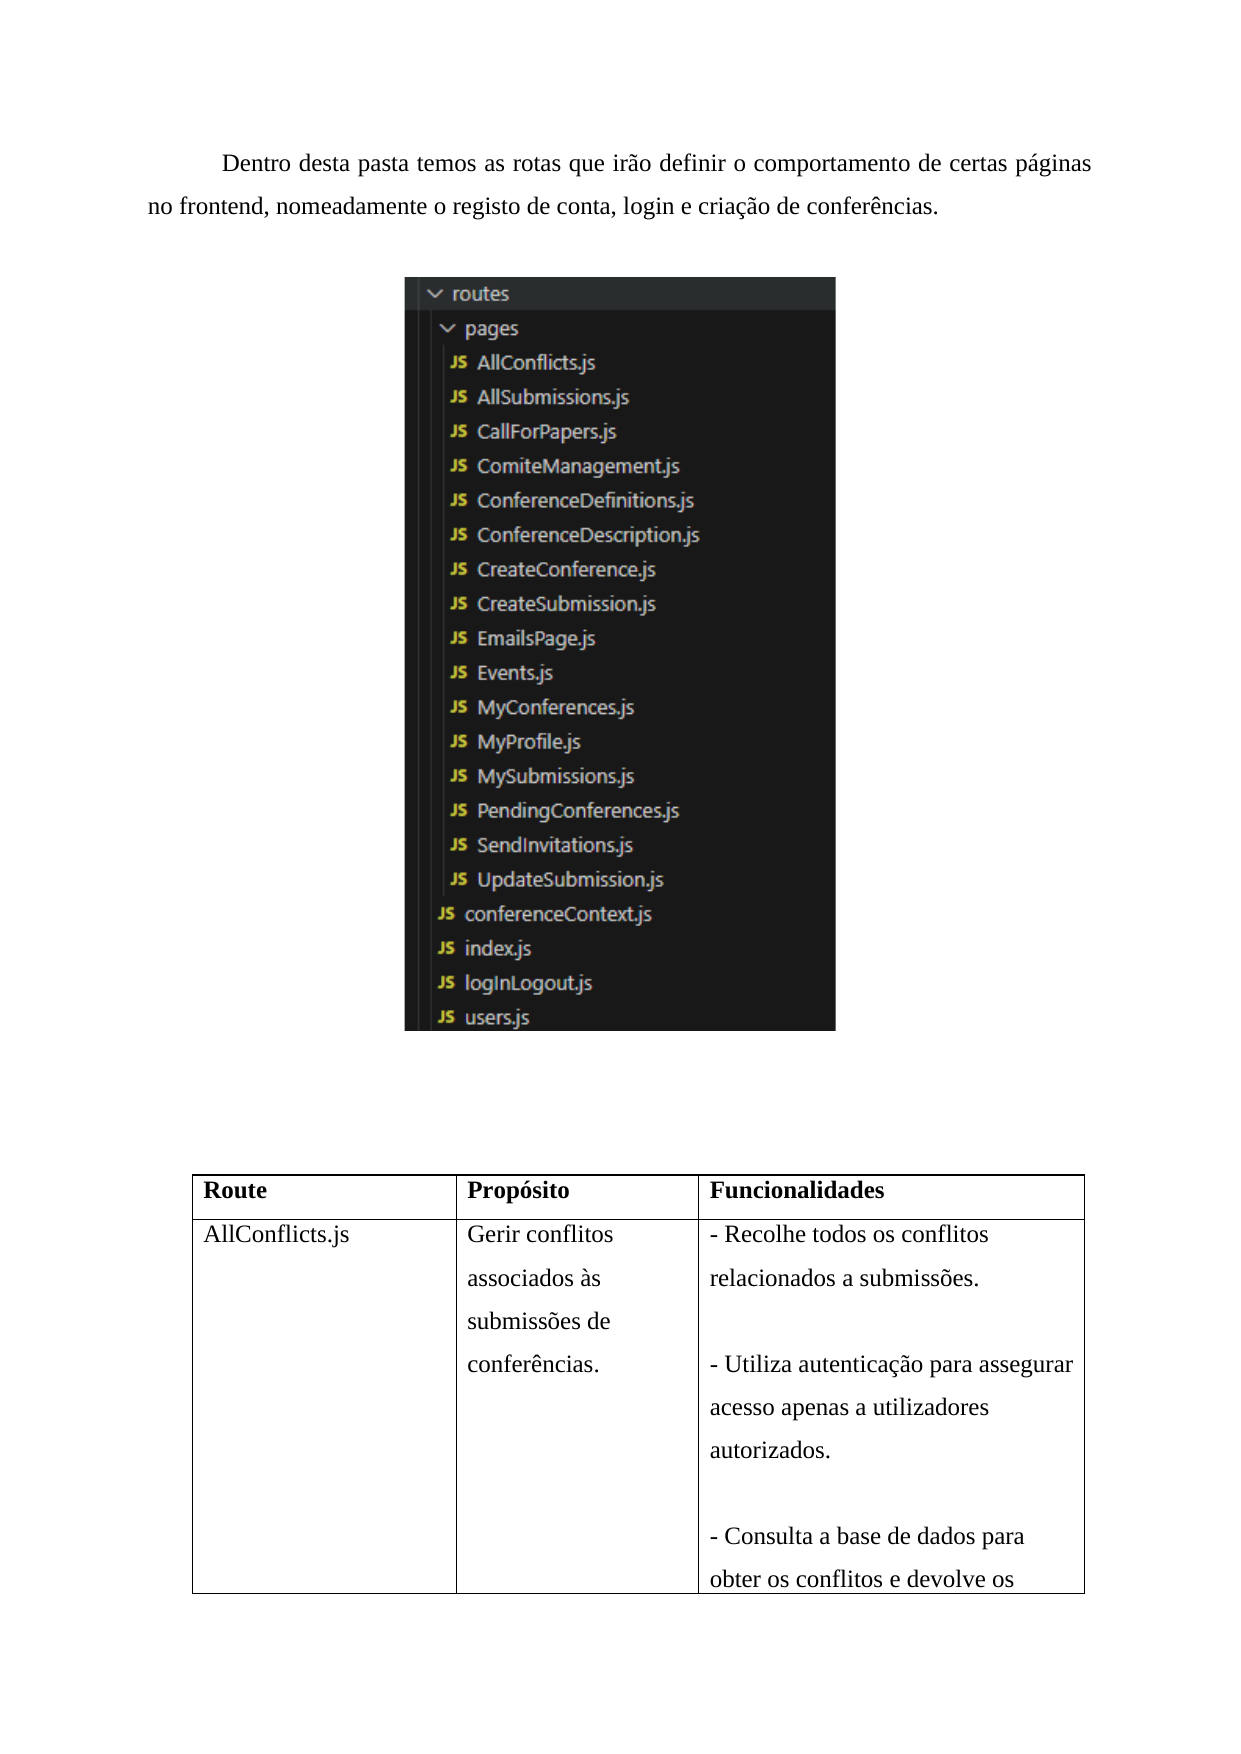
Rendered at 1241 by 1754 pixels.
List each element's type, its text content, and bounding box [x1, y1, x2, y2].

table_cell AllConflicts.js [193, 1220, 456, 1593]
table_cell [457, 1220, 698, 1593]
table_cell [699, 1220, 1084, 1593]
table_header Funcionalidades [699, 1176, 1084, 1218]
picture [404, 277, 836, 1031]
table_header Propósito [457, 1176, 698, 1218]
table_header Route [193, 1176, 456, 1218]
text Dentro desta pasta temos as rotas que irão definir o comportamento de certas páginas no frontend, nomeadamente o registo de conta, login e criação de conferências. [148, 148, 1092, 219]
